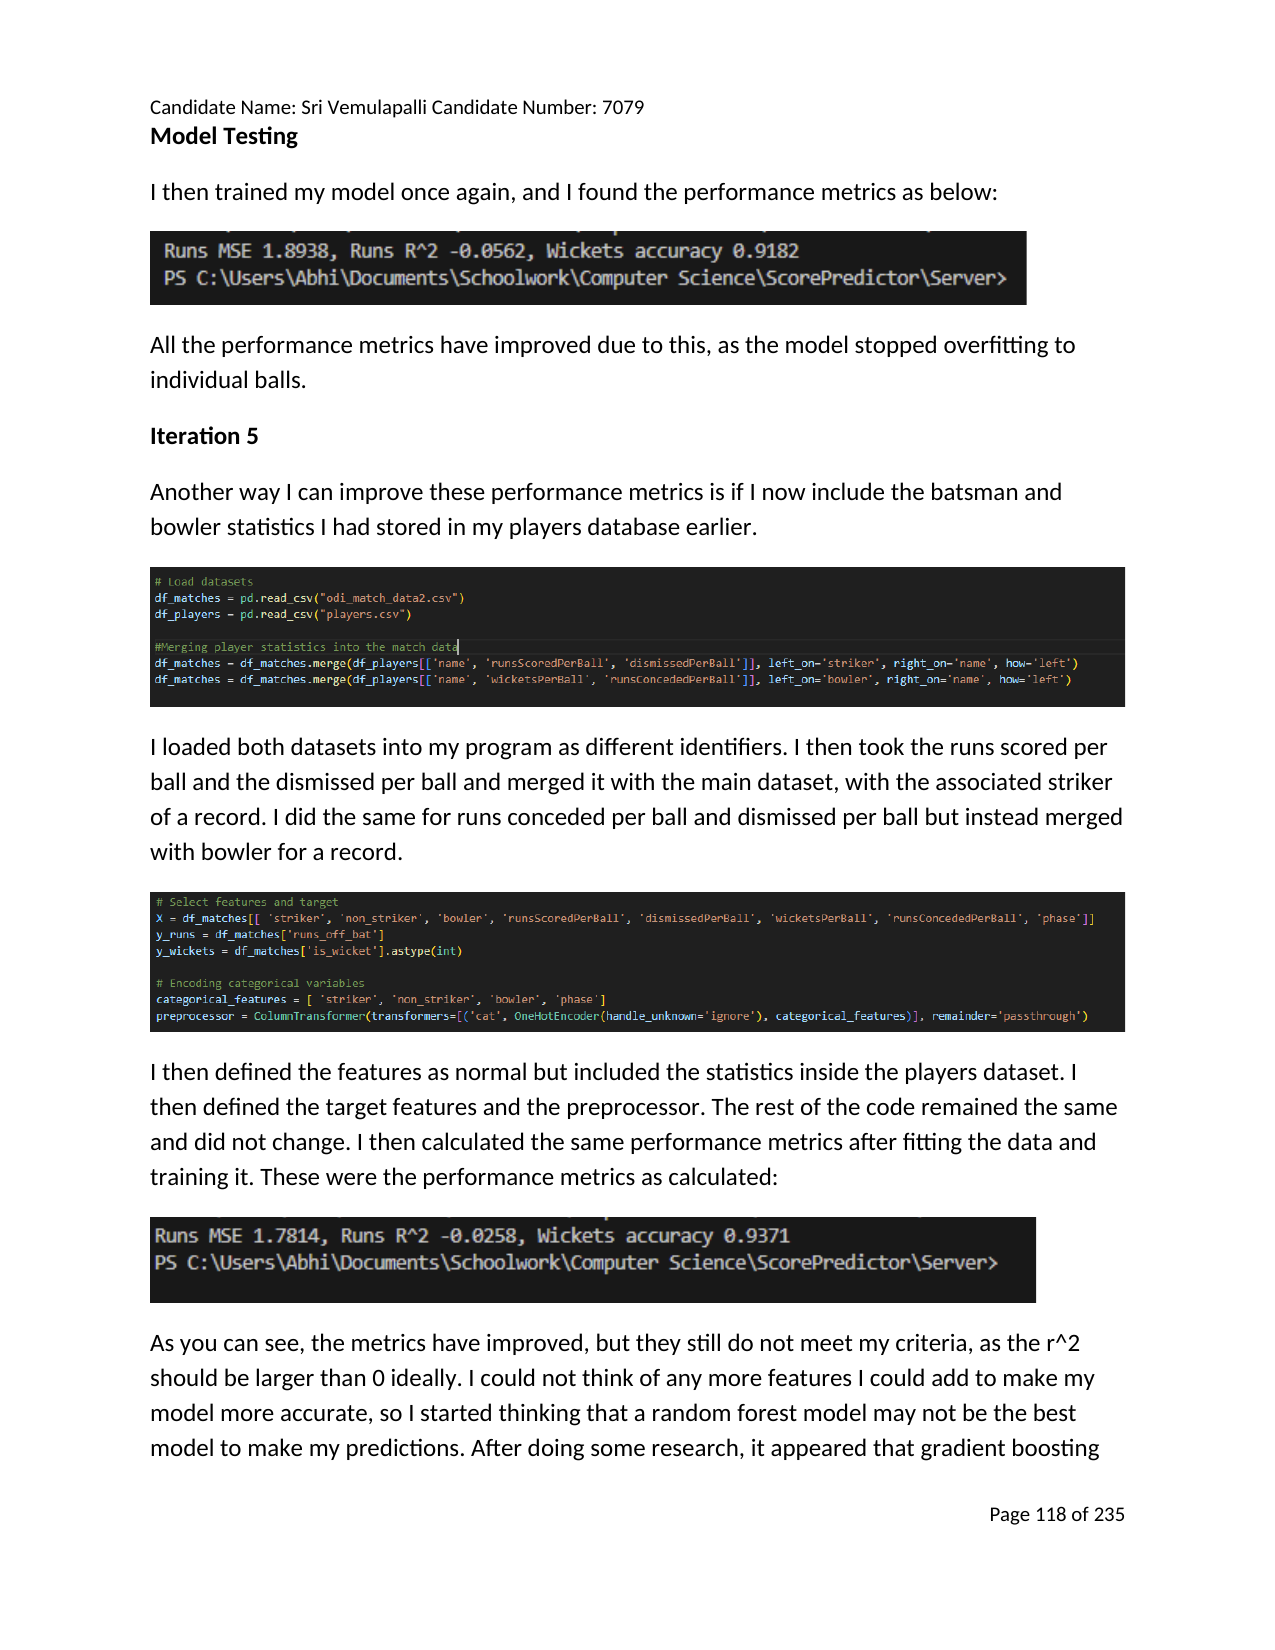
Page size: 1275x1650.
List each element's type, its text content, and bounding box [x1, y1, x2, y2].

picture [150, 1217, 1037, 1303]
picture [150, 231, 1027, 305]
text I loaded both datasets into my program as different identifiers. I then took the runs scored per ball and the dismissed per ball and merged it with the main dataset, with the associated striker of a record. I did the same for runs conceded per ball and dismissed per ball but instead merged with bowler for a record. [150, 731, 1125, 867]
picture [150, 567, 1125, 707]
picture [150, 892, 1125, 1032]
text Iteration 5 [150, 421, 1125, 451]
text Model Testing [150, 120, 1125, 151]
text Another way I can improve these performance metrics is if I now include the batsman and bowler statistics I had stored in my players database earlier. [150, 476, 1125, 542]
text All the performance metrics have improved due to this, as the model stopped overfitting to individual balls. [150, 330, 1125, 395]
text I then trained my model once again, and I found the performance metrics as below: [150, 176, 1125, 206]
text I then defined the features as normal but included the statistics inside the players dataset. I then defined the target features and the preprocessor. The rest of the code remained the same and did not change. I then calculated the same performance metrics after fitting the data and training it. These were the performance metrics as calculated: [150, 1056, 1125, 1192]
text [150, 1327, 1125, 1463]
